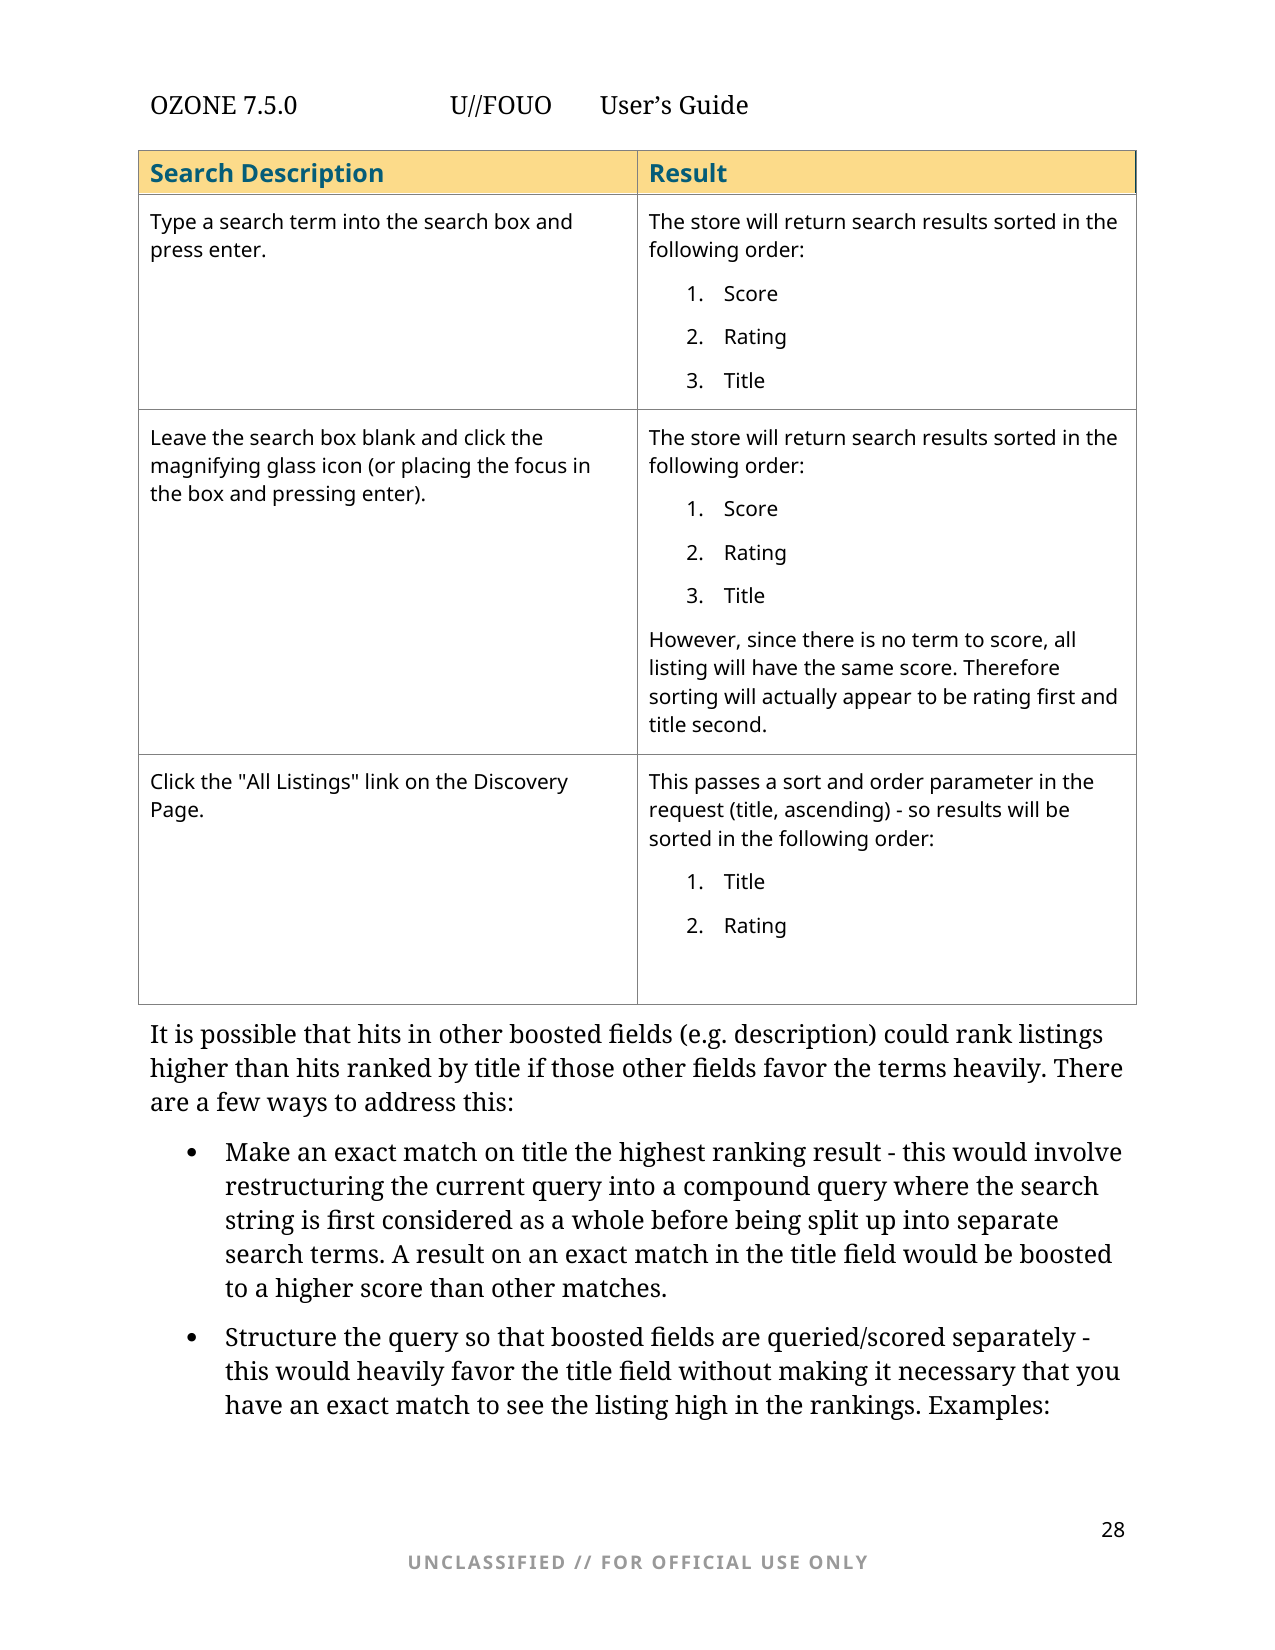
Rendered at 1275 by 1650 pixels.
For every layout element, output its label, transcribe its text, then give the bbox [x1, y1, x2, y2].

table_cell The store will return search results sorted in the following order: Score Rating Title [638, 195, 1136, 409]
list Make an exact match on title the highest ranking result - this would involve restructuring the current query into a compound query where the search string is first considered as a whole before being split up into separate search terms. A result on an exact match in the title field would be boosted to a higher score than other matches. [187, 1134, 1125, 1304]
table_cell Click the "All Listings" link on the Discovery Page. [139, 755, 637, 1003]
table_cell The store will return search results sorted in the following order: Score Rating Title However, since there is no term to score, all listing will have the same score. Therefore sorting will actually appear to be rating first and title second. [638, 410, 1136, 754]
list Structure the query so that boosted fields are queried/scored separately - this would heavily favor the title field without making it necessary that you have an exact match to see the listing high in the rankings. Examples: [187, 1319, 1125, 1422]
table_cell Type a search term into the search box and press enter. [139, 195, 637, 409]
text It is possible that hits in other boosted fields (e.g. description) could rank listings higher than hits ranked by title if those other fields favor the terms heavily. There are a few ways to address this: [150, 1017, 1125, 1119]
table_cell This passes a sort and order parameter in the request (title, ascending) - so results will be sorted in the following order: Title Rating [638, 755, 1136, 1003]
table_cell Leave the search box blank and click the magnifying glass icon (or placing the focus in the box and pressing enter). [139, 410, 637, 754]
